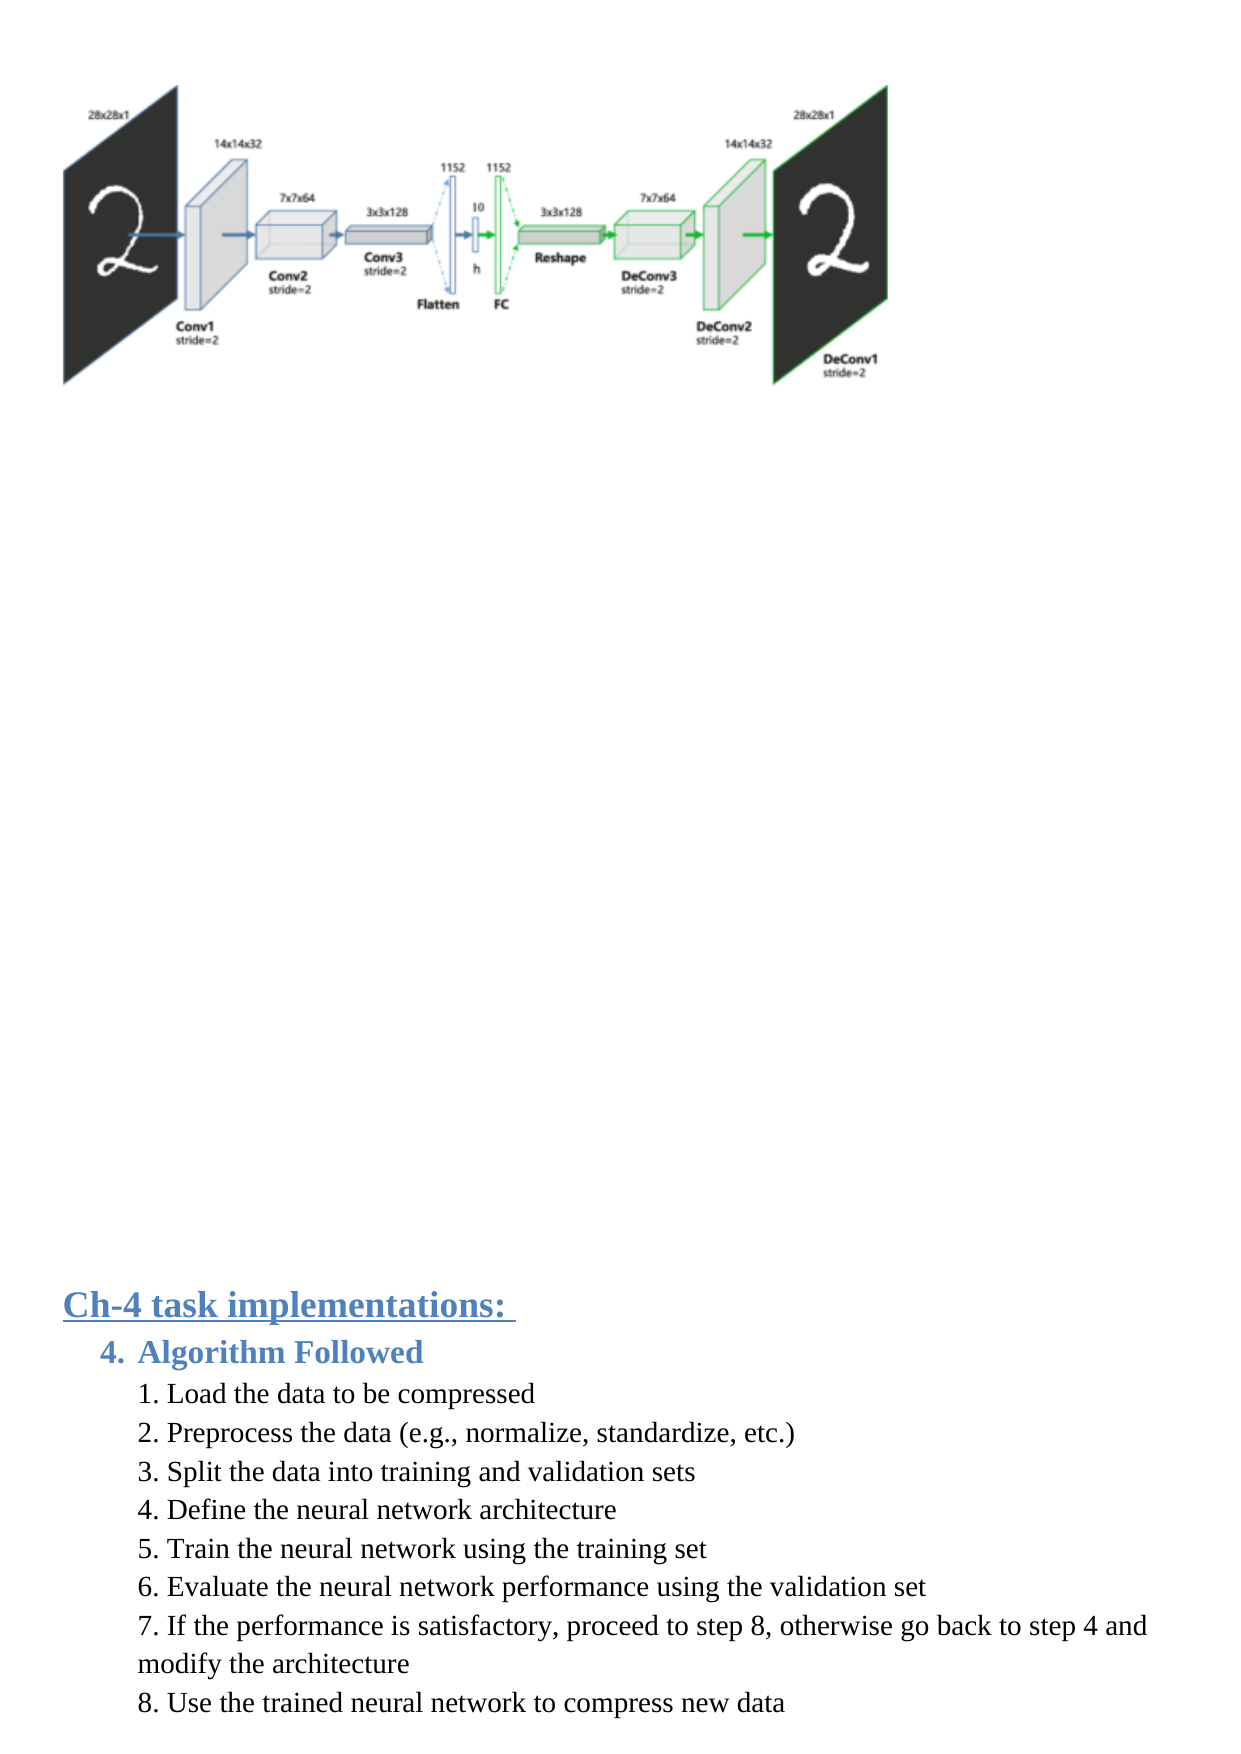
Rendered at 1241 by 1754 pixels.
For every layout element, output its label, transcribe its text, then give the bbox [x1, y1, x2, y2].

picture [62, 85, 888, 386]
list 4. Define the neural network architecture [137, 1492, 1180, 1526]
list 7. If the performance is satisfactory, proceed to step 8, otherwise go back to step 4 and modify the architecture [137, 1608, 1180, 1680]
list 3. Split the data into training and validation sets [137, 1454, 1180, 1487]
list 5. Train the neural network using the training set [137, 1531, 1180, 1564]
text Ch-4 task implementations: [62, 1283, 1180, 1326]
list 2. Preprocess the data (e.g., normalize, standardize, etc.) [137, 1415, 1180, 1449]
list 8. Use the trained neural network to compress new data [137, 1685, 1180, 1718]
list 1. Load the data to be compressed [137, 1377, 1180, 1410]
list 6. Evaluate the neural network performance using the validation set [137, 1569, 1180, 1603]
list Algorithm Followed [100, 1332, 1180, 1371]
